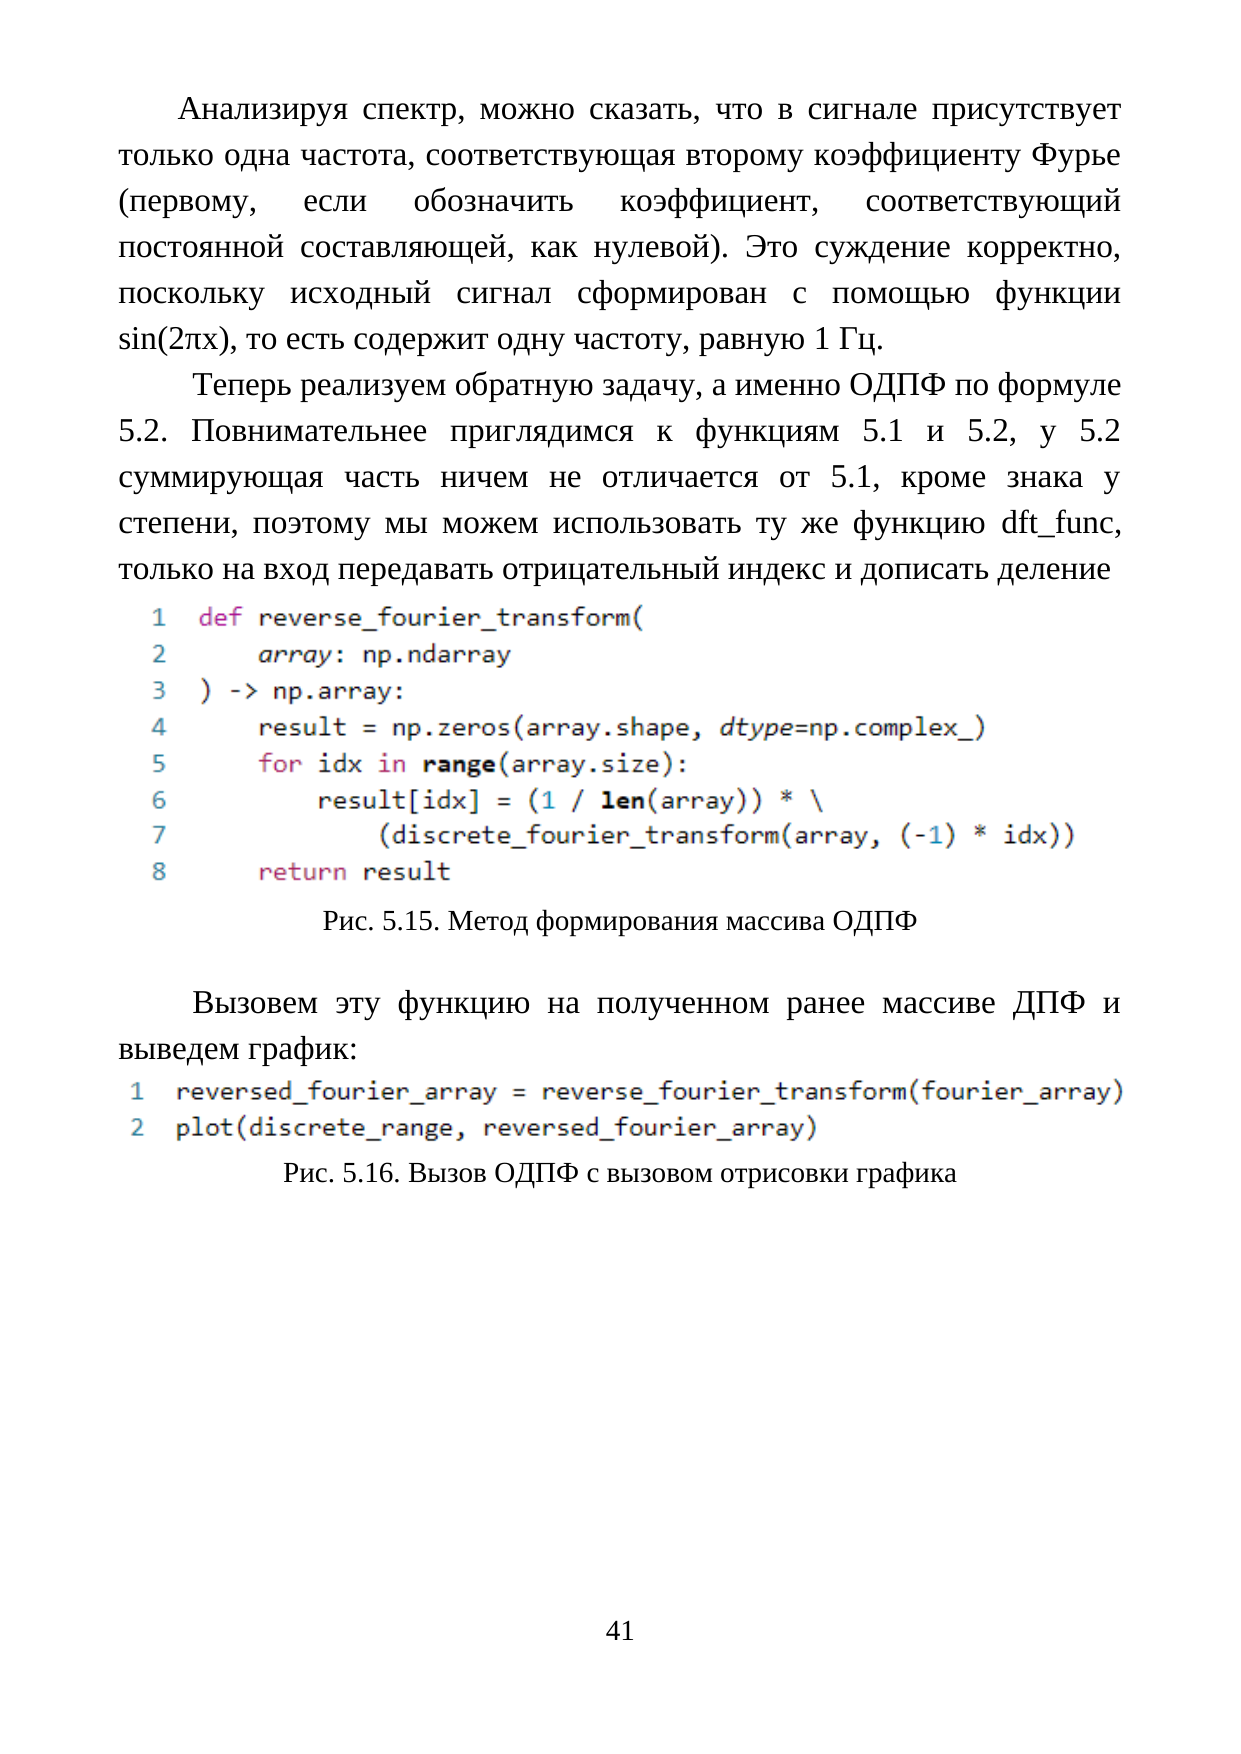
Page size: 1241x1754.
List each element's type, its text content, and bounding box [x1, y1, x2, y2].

text Рис. 5.15. Метод формирования массива ОДПФ [118, 903, 1122, 937]
picture [138, 593, 1102, 896]
text Анализируя спектр, можно сказать, что в сигнале присутствует только одна частота, соответствующая второму коэффициенту Фурье (первому, если обозначить коэффициент, соответствующий постоянной составляющей, как нулевой). Это суждение корректно, поскольку исходный сигнал сформирован с помощью функции sin(2πx), то есть содержит одну частоту, равную 1 Гц. [118, 89, 1122, 357]
text Рис. 5.16. Вызов ОДПФ с вызовом отрисовки графика [118, 1155, 1122, 1189]
picture [118, 1074, 1146, 1148]
text Теперь реализуем обратную задачу, а именно ОДПФ по формуле 5.2. Повнимательнее приглядимся к функциям 5.1 и 5.2, у 5.2 суммирующая часть ничем не отличается от 5.1, кроме знака у степени, поэтому мы можем использовать ту же функцию dft_func, только на вход передавать отрицательный индекс и дописать деление [118, 364, 1122, 586]
text Вызовем эту функцию на полученном ранее массиве ДПФ и выведем график: [118, 982, 1122, 1067]
